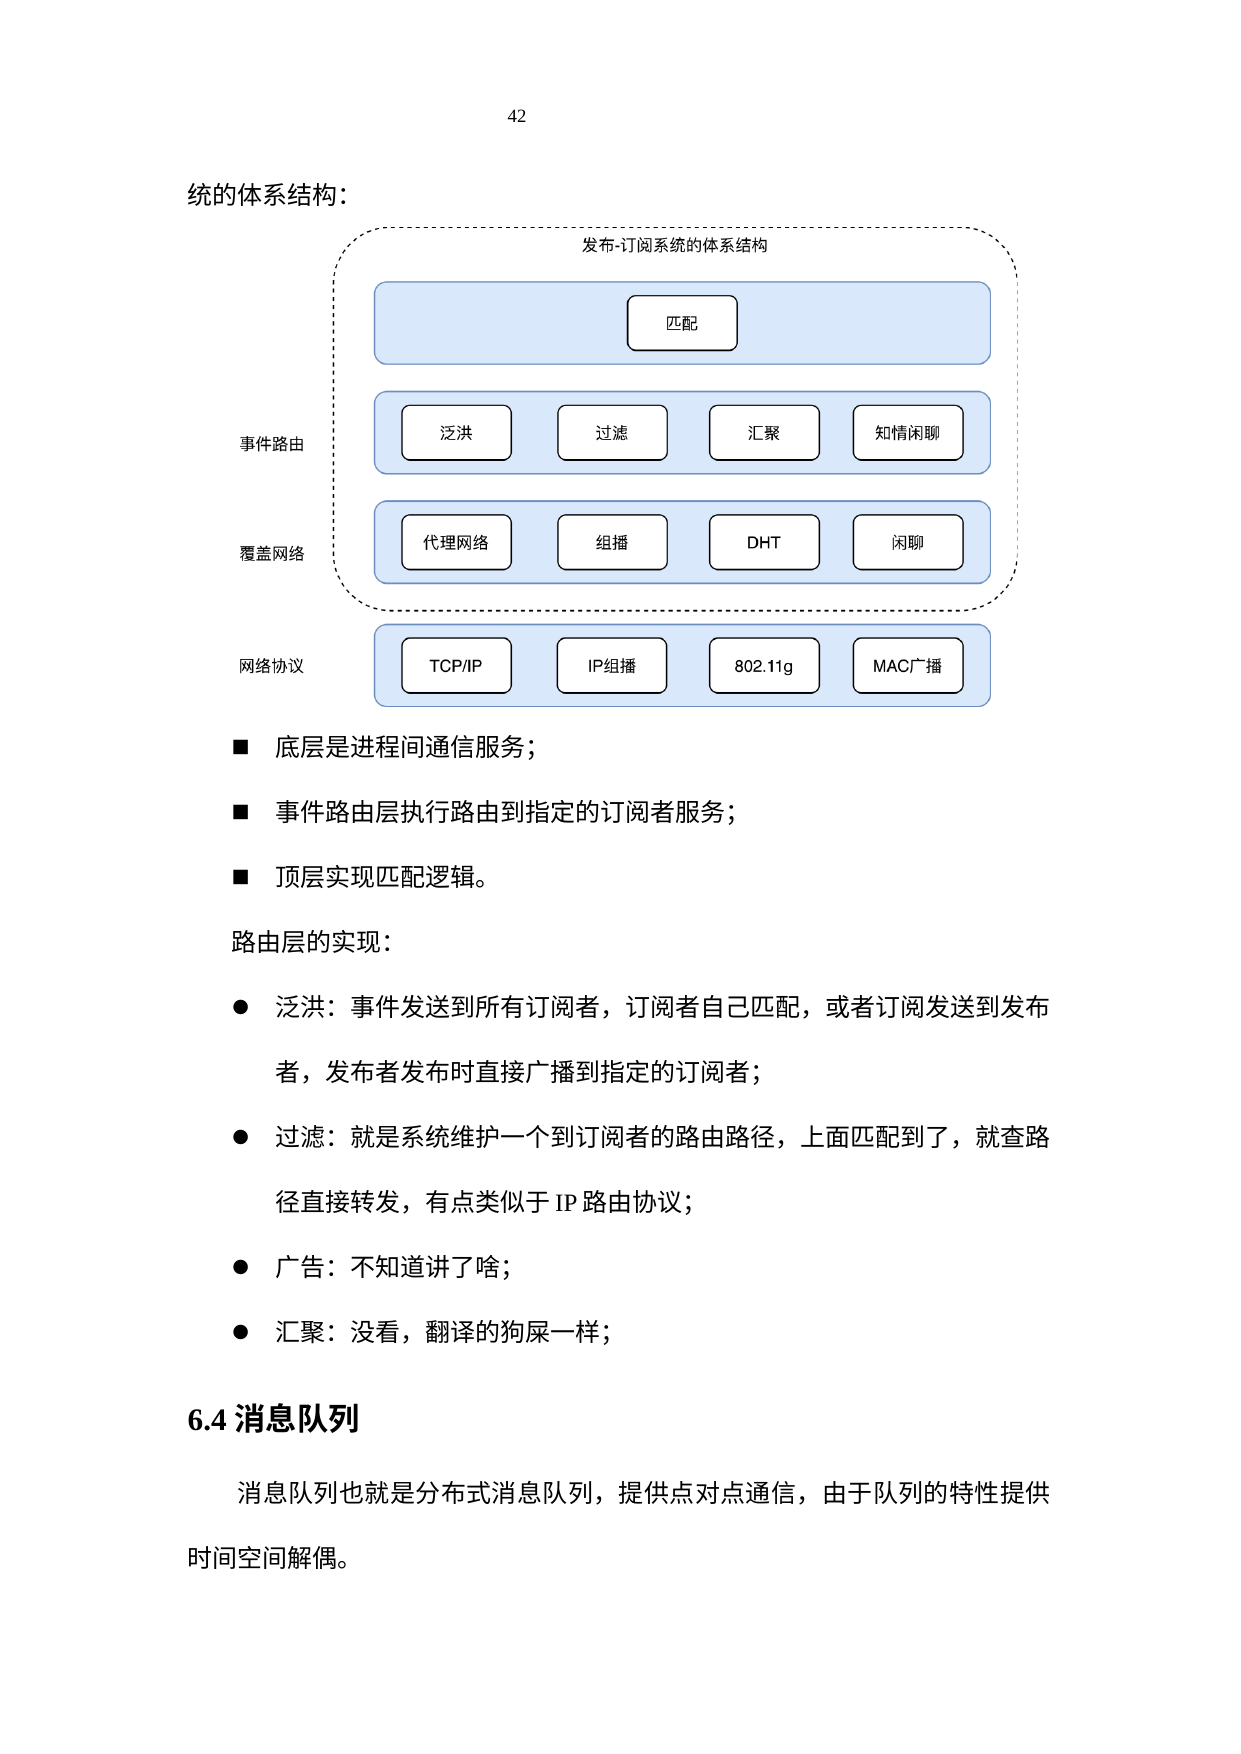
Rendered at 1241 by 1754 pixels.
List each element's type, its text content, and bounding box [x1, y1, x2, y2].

list 泛洪：事件发送到所有订阅者，订阅者自己匹配，或者订阅发送到发布者，发布者发布时直接广播到指定的订阅者； [231, 974, 1053, 1104]
list 底层是进程间通信服务； [231, 714, 1053, 779]
picture [223, 227, 1018, 707]
list 过滤：就是系统维护一个到订阅者的路由路径，上面匹配到了，就查路径直接转发，有点类似于IP路由协议； [231, 1104, 1053, 1234]
text 消息队列也就是分布式消息队列，提供点对点通信，由于队列的特性提供时间空间解偶。 [187, 1461, 1053, 1591]
subtitle 6.4 消息队列 [187, 1385, 1053, 1450]
text 路由层的实现： [231, 909, 1053, 974]
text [187, 162, 1053, 227]
list 事件路由层执行路由到指定的订阅者服务； [231, 779, 1053, 844]
list 顶层实现匹配逻辑。 [231, 844, 1053, 909]
list 广告：不知道讲了啥； [231, 1234, 1053, 1299]
list 汇聚：没看，翻译的狗屎一样； [231, 1299, 1053, 1364]
